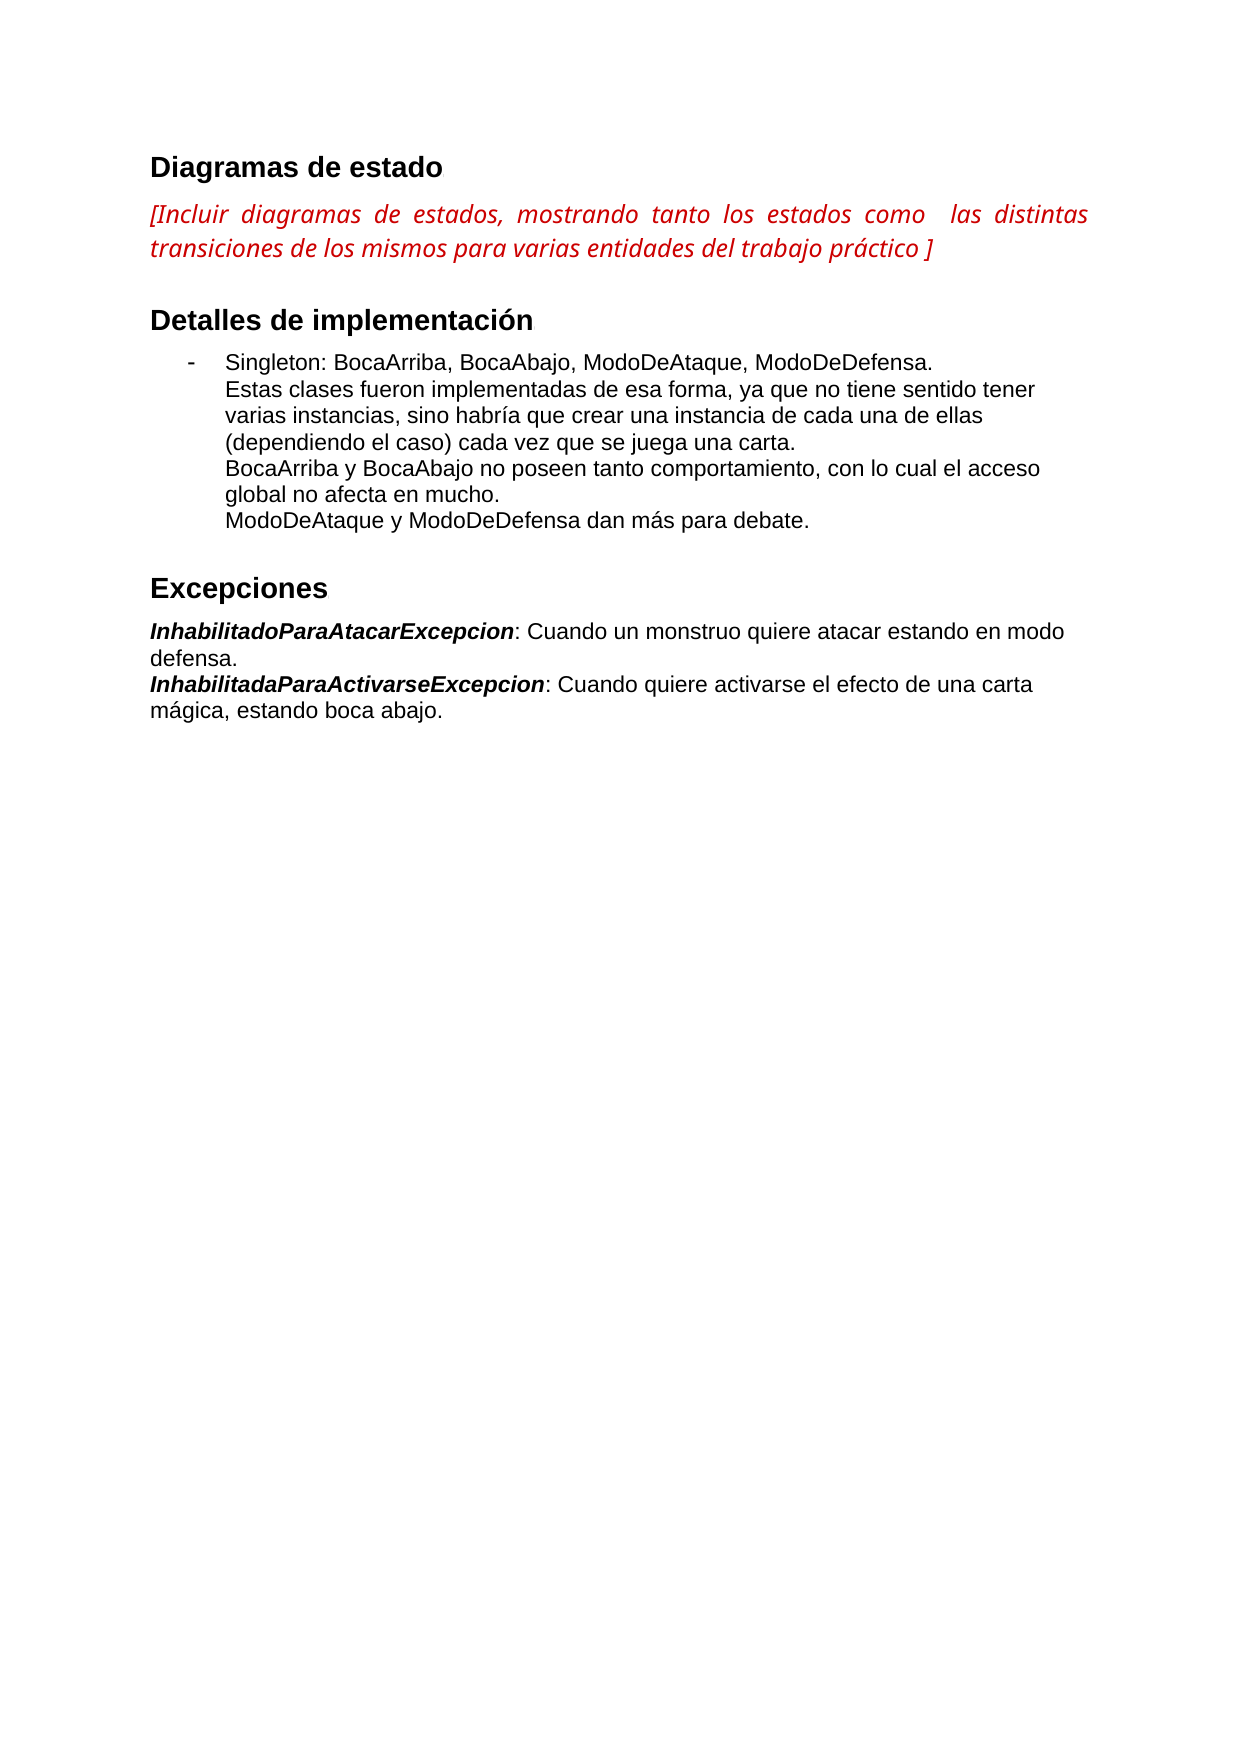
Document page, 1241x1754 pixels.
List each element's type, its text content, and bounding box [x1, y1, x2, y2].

subtitle Excepciones [150, 571, 1090, 605]
subtitle Detalles de implementación [150, 302, 1090, 336]
text ModoDeAtaque y ModoDeDefensa dan más para debate. [225, 507, 1090, 534]
text [Incluir diagramas de estados, mostrando tanto los estados como las distintas transiciones de los mismos para varias entidades del trabajo práctico ] [150, 197, 1090, 265]
text Estas clases fueron implementadas de esa forma, ya que no tiene sentido tener varias instancias, sino habría que crear una instancia de cada una de ellas (dependiendo el caso) cada vez que se juega una carta. [225, 376, 1090, 455]
text InhabilitadoParaAtacarExcepcion: Cuando un monstruo quiere atacar estando en modo defensa. [150, 618, 1090, 671]
text BocaArriba y BocaAbajo no poseen tanto comportamiento, con lo cual el acceso global no afecta en mucho. [225, 455, 1090, 507]
subtitle Diagramas de estado [150, 150, 1090, 183]
text InhabilitadaParaActivarseExcepcion: Cuando quiere activarse el efecto de una carta mágica, estando boca abajo. [150, 671, 1090, 724]
list Singleton: BocaArriba, BocaAbajo, ModoDeAtaque, ModoDeDefensa. [187, 349, 1090, 376]
